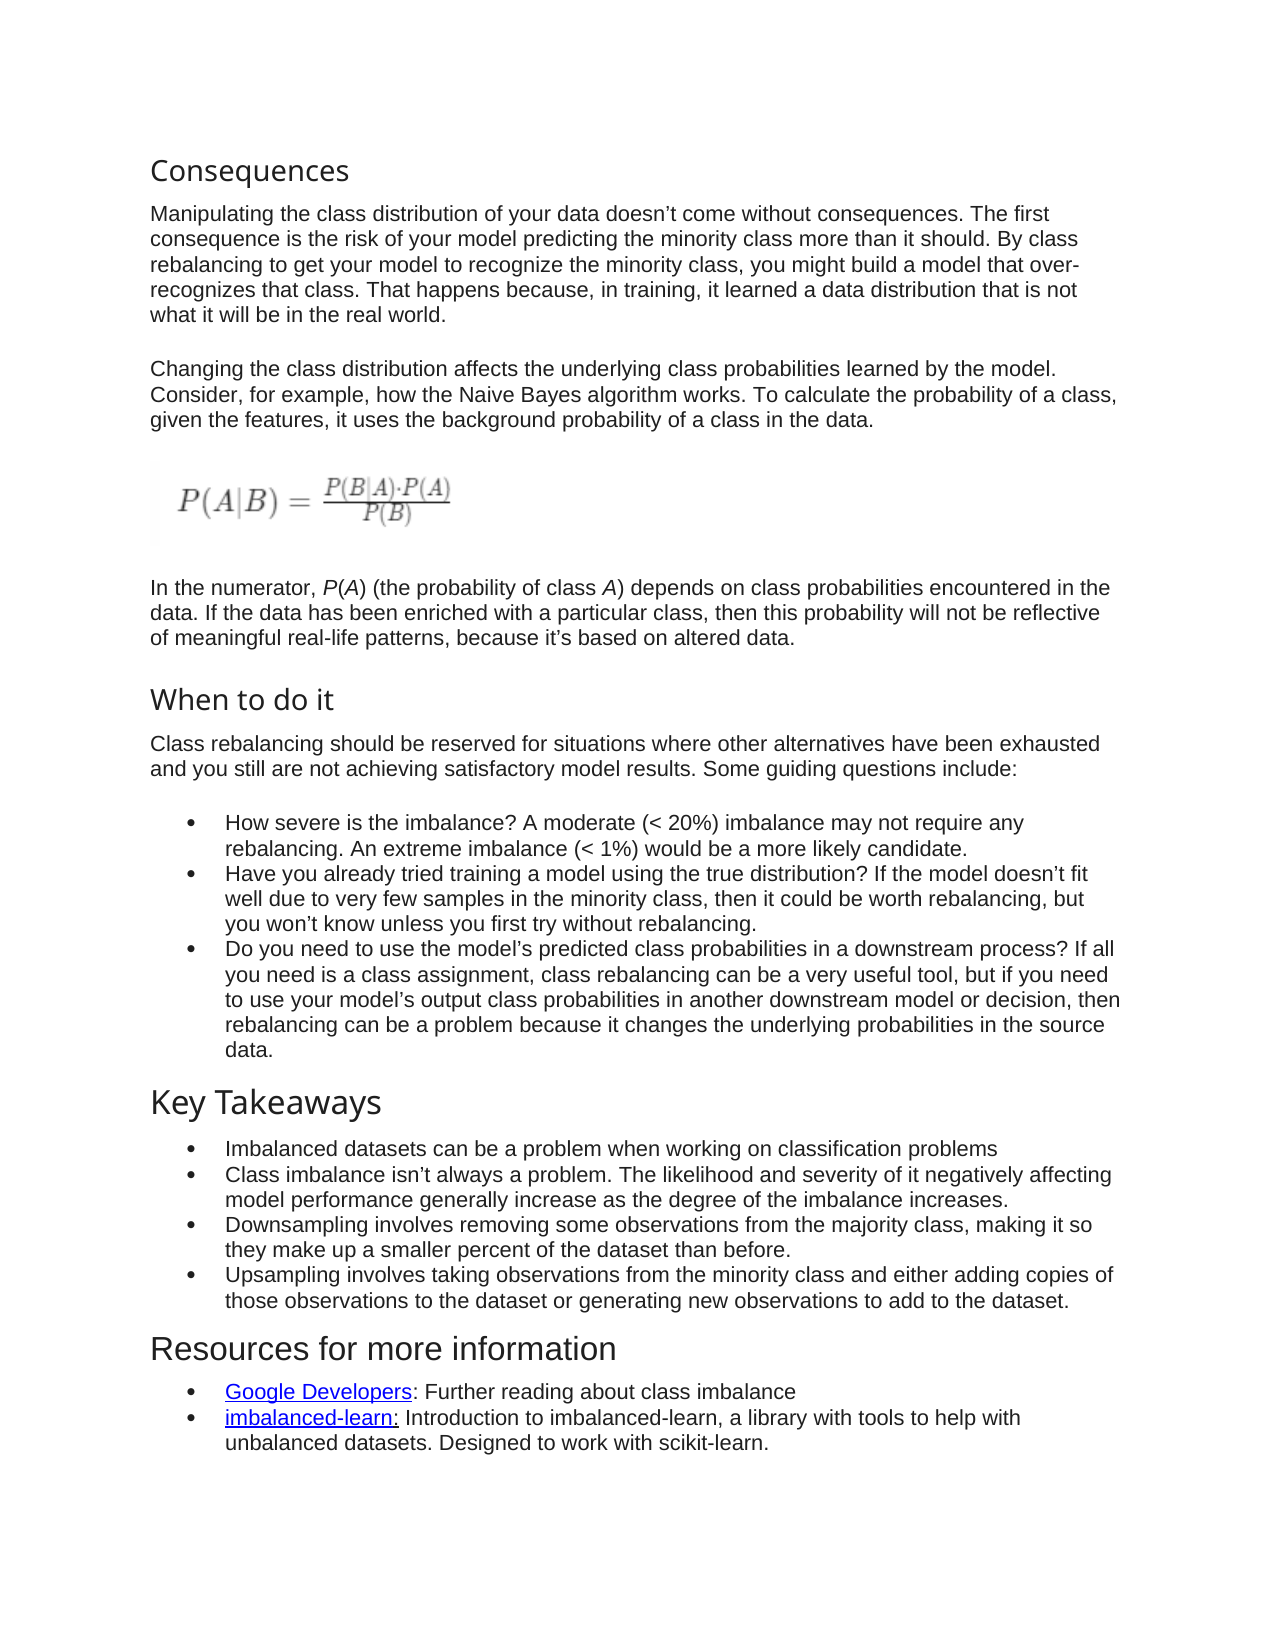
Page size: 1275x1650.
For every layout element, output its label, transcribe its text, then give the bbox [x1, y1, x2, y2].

text Manipulating the class distribution of your data doesn’t come without consequences. The first consequence is the risk of your model predicting the minority class more than it should. By class rebalancing to get your model to recognize the minority class, you might build a model that over-recognizes that class. That happens because, in training, it learned a data distribution that is not what it will be in the real world. [150, 201, 1125, 327]
text In the numerator, P(A) (the probability of class A) depends on class probabilities encountered in the data. If the data has been enriched with a particular class, then this probability will not be reflective of meaningful real-life patterns, because it’s based on altered data. [150, 575, 1125, 650]
subtitle Resources for more information [150, 1329, 1125, 1368]
list How severe is the imbalance? A moderate (< 20%) imbalance may not require any rebalancing. An extreme imbalance (< 1%) would be a more likely candidate. [187, 810, 1125, 861]
picture [150, 461, 516, 546]
subtitle When to do it [150, 679, 1125, 719]
text Class rebalancing should be reserved for situations where other alternatives have been exhausted and you still are not achieving satisfactory model results. Some guiding questions include: [150, 731, 1125, 781]
list Imbalanced datasets can be a problem when working on classification problems [187, 1136, 1125, 1161]
list Downsampling involves removing some observations from the majority class, making it so they make up a smaller percent of the dataset than before. [187, 1212, 1125, 1262]
subtitle Consequences [150, 150, 1125, 190]
text Changing the class distribution affects the underlying class probabilities learned by the model. Consider, for example, how the Naive Bayes algorithm works. To calculate the probability of a class, given the features, it uses the background probability of a class in the data. [150, 356, 1125, 432]
list Class imbalance isn’t always a problem. The likelihood and severity of it negatively affecting model performance generally increase as the degree of the imbalance increases. [187, 1161, 1125, 1212]
list Have you already tried training a model using the true distribution? If the model doesn’t fit well due to very few samples in the minority class, then it could be worth rebalancing, but you won’t know unless you first try without rebalancing. [187, 861, 1125, 936]
subtitle Key Takeaways [150, 1079, 1125, 1124]
list Upsampling involves taking observations from the minority class and either adding copies of those observations to the dataset or generating new observations to add to the dataset. [187, 1262, 1125, 1313]
list imbalanced-learn: Introduction to imbalanced-learn, a library with tools to help with unbalanced datasets. Designed to work with scikit-learn. [187, 1404, 1125, 1455]
list Google Developers: Further reading about class imbalance [187, 1379, 1125, 1404]
list Do you need to use the model’s predicted class probabilities in a downstream process? If all you need is a class assignment, class rebalancing can be a very useful tool, but if you need to use your model’s output class probabilities in another downstream model or decision, then rebalancing can be a problem because it changes the underlying probabilities in the source data. [187, 936, 1125, 1062]
